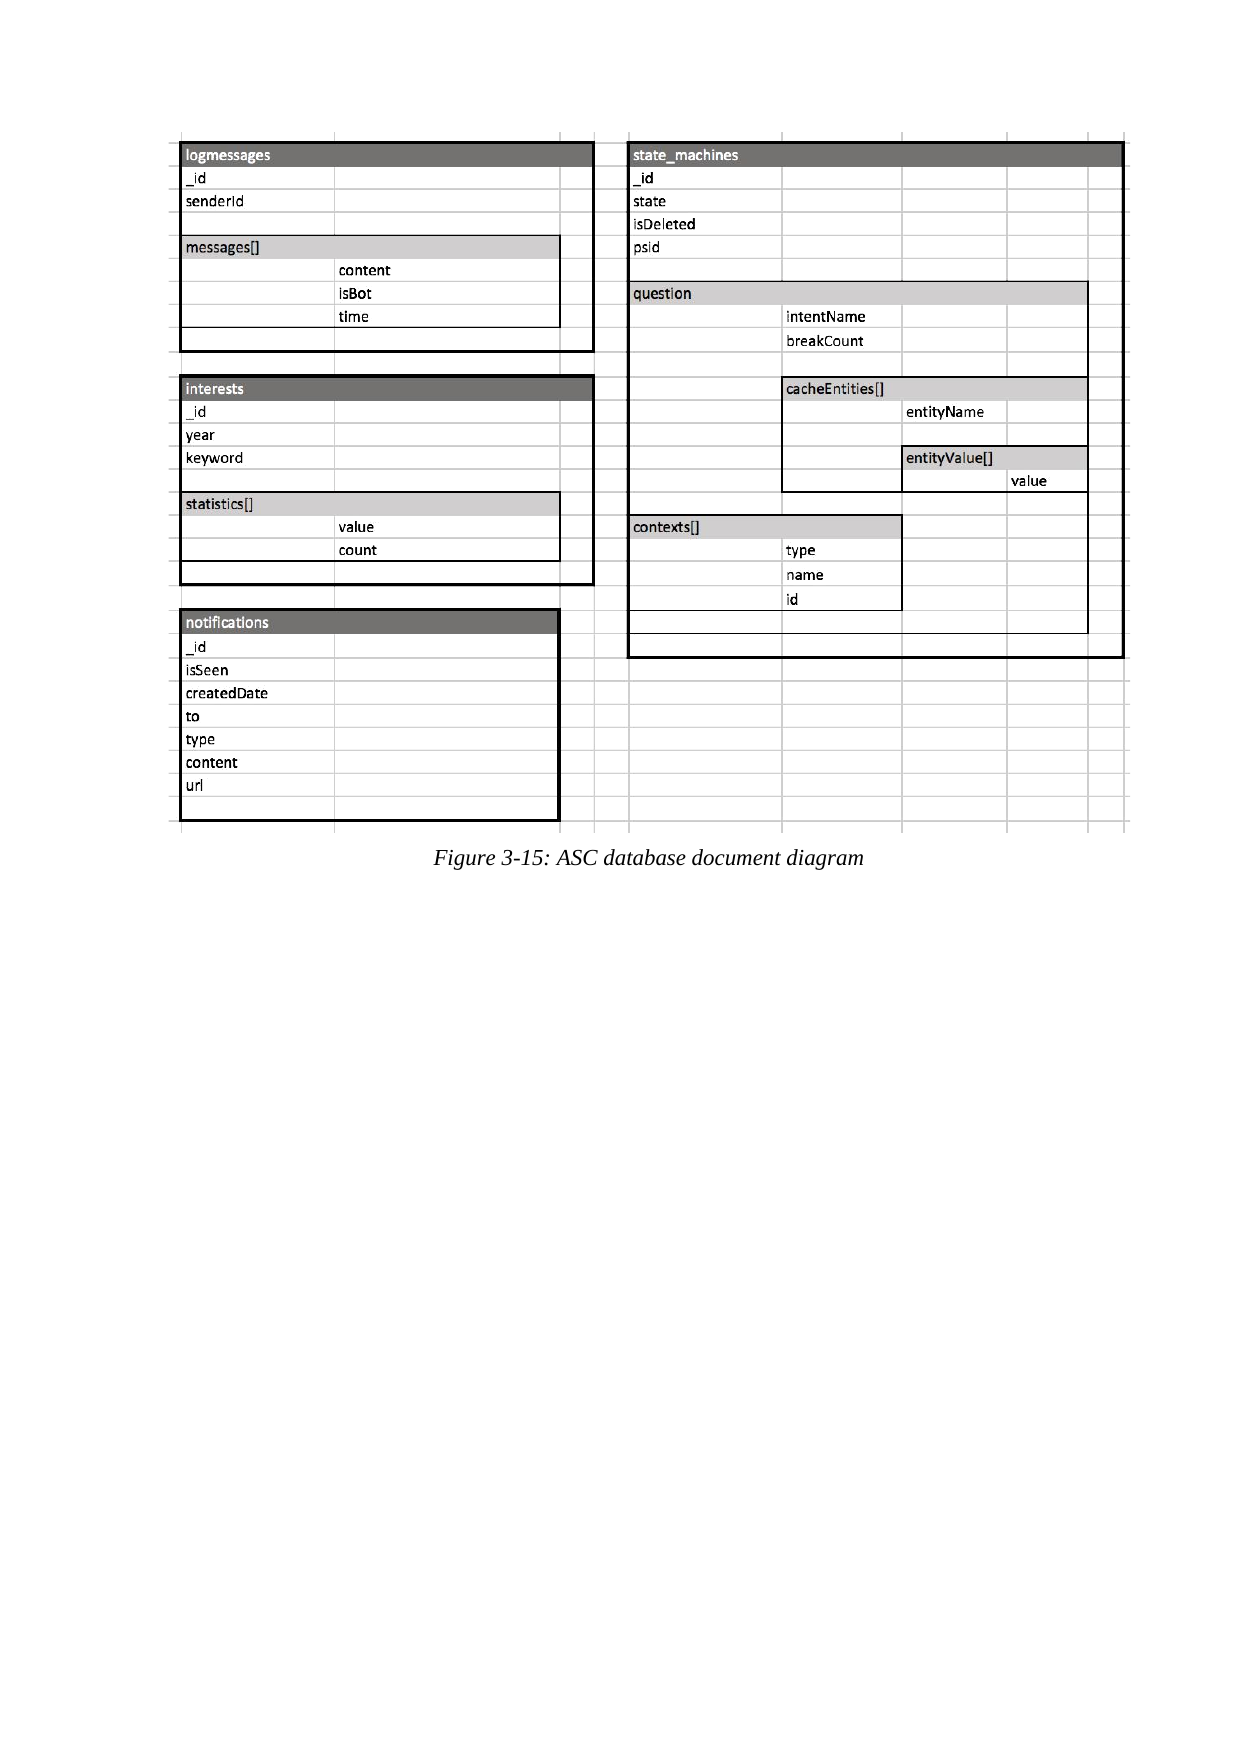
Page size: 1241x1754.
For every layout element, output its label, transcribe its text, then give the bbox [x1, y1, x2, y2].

text Figure 3-15: ASC database document diagram [433, 844, 1090, 871]
picture [168, 132, 1131, 833]
